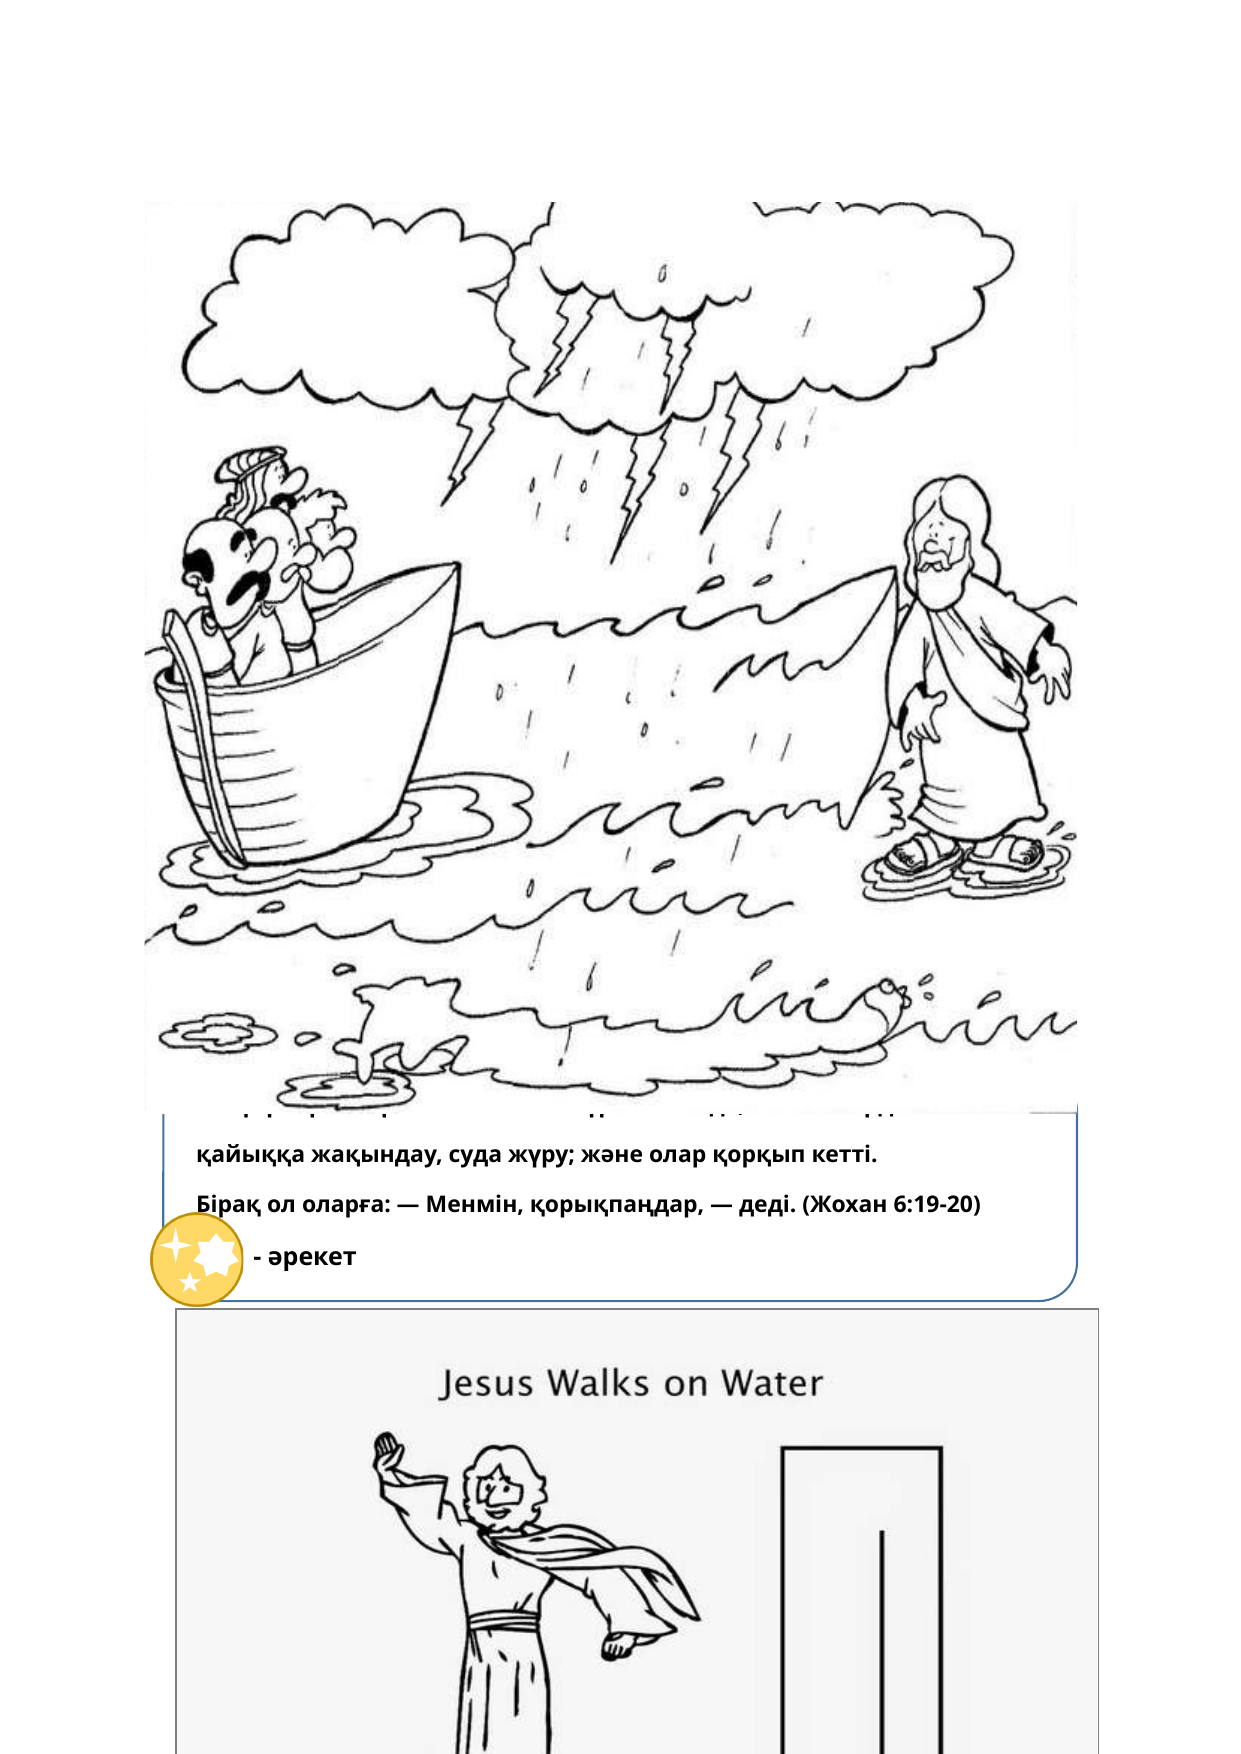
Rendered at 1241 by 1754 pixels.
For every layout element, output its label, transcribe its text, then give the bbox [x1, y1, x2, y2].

picture [177, 1310, 1098, 1754]
text Олар үш-үш жарым миль жол жүріп өткенде, Исаны көрді [150, 1088, 1090, 1119]
text қайыққа жақындау, суда жүру; және олар қорқып кетті. [150, 1138, 1090, 1169]
picture [144, 202, 1078, 1114]
picture [150, 1212, 244, 1307]
text - әрекет [244, 1239, 1090, 1273]
text Бірақ ол оларға: — Менмін, қорықпаңдар, — деді. (Жохан 6:19-20) [150, 1188, 1090, 1220]
